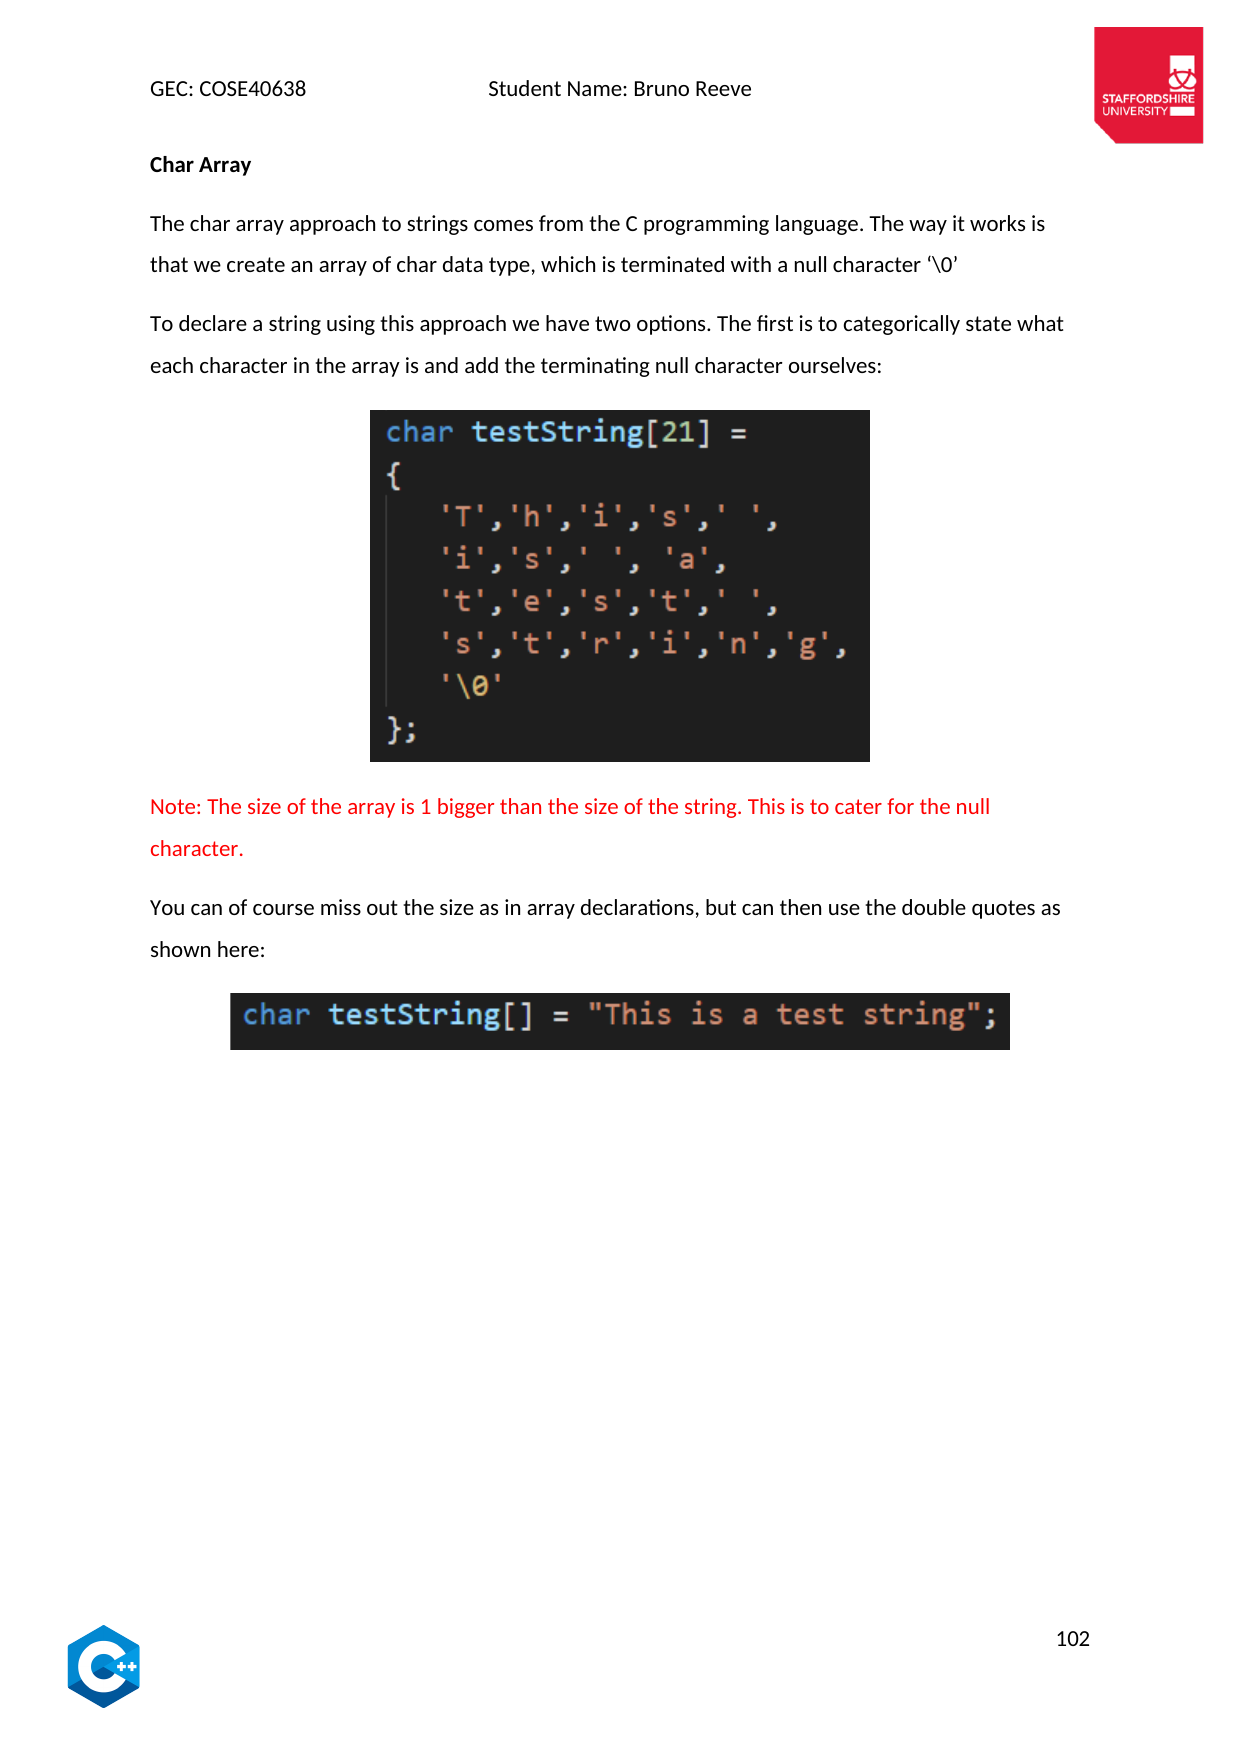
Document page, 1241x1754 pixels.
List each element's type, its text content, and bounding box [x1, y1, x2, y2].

picture [370, 410, 870, 762]
picture [53, 1625, 150, 1708]
text Char Array [150, 150, 1090, 178]
text You can of course miss out the size as in array declarations, but can then use the double quotes as shown here: [150, 893, 1090, 963]
picture [1088, 27, 1209, 148]
picture [230, 993, 1010, 1050]
text Note: The size of the array is 1 bigger than the size of the string. This is to cater for the null character. [150, 792, 1090, 862]
text The char array approach to strings comes from the C programming language. The way it works is that we create an array of char data type, which is terminated with a null character ‘\0’ [150, 209, 1090, 279]
text To declare a string using this approach we have two options. The first is to categorically state what each character in the array is and add the terminating null character ourselves: [150, 309, 1090, 379]
